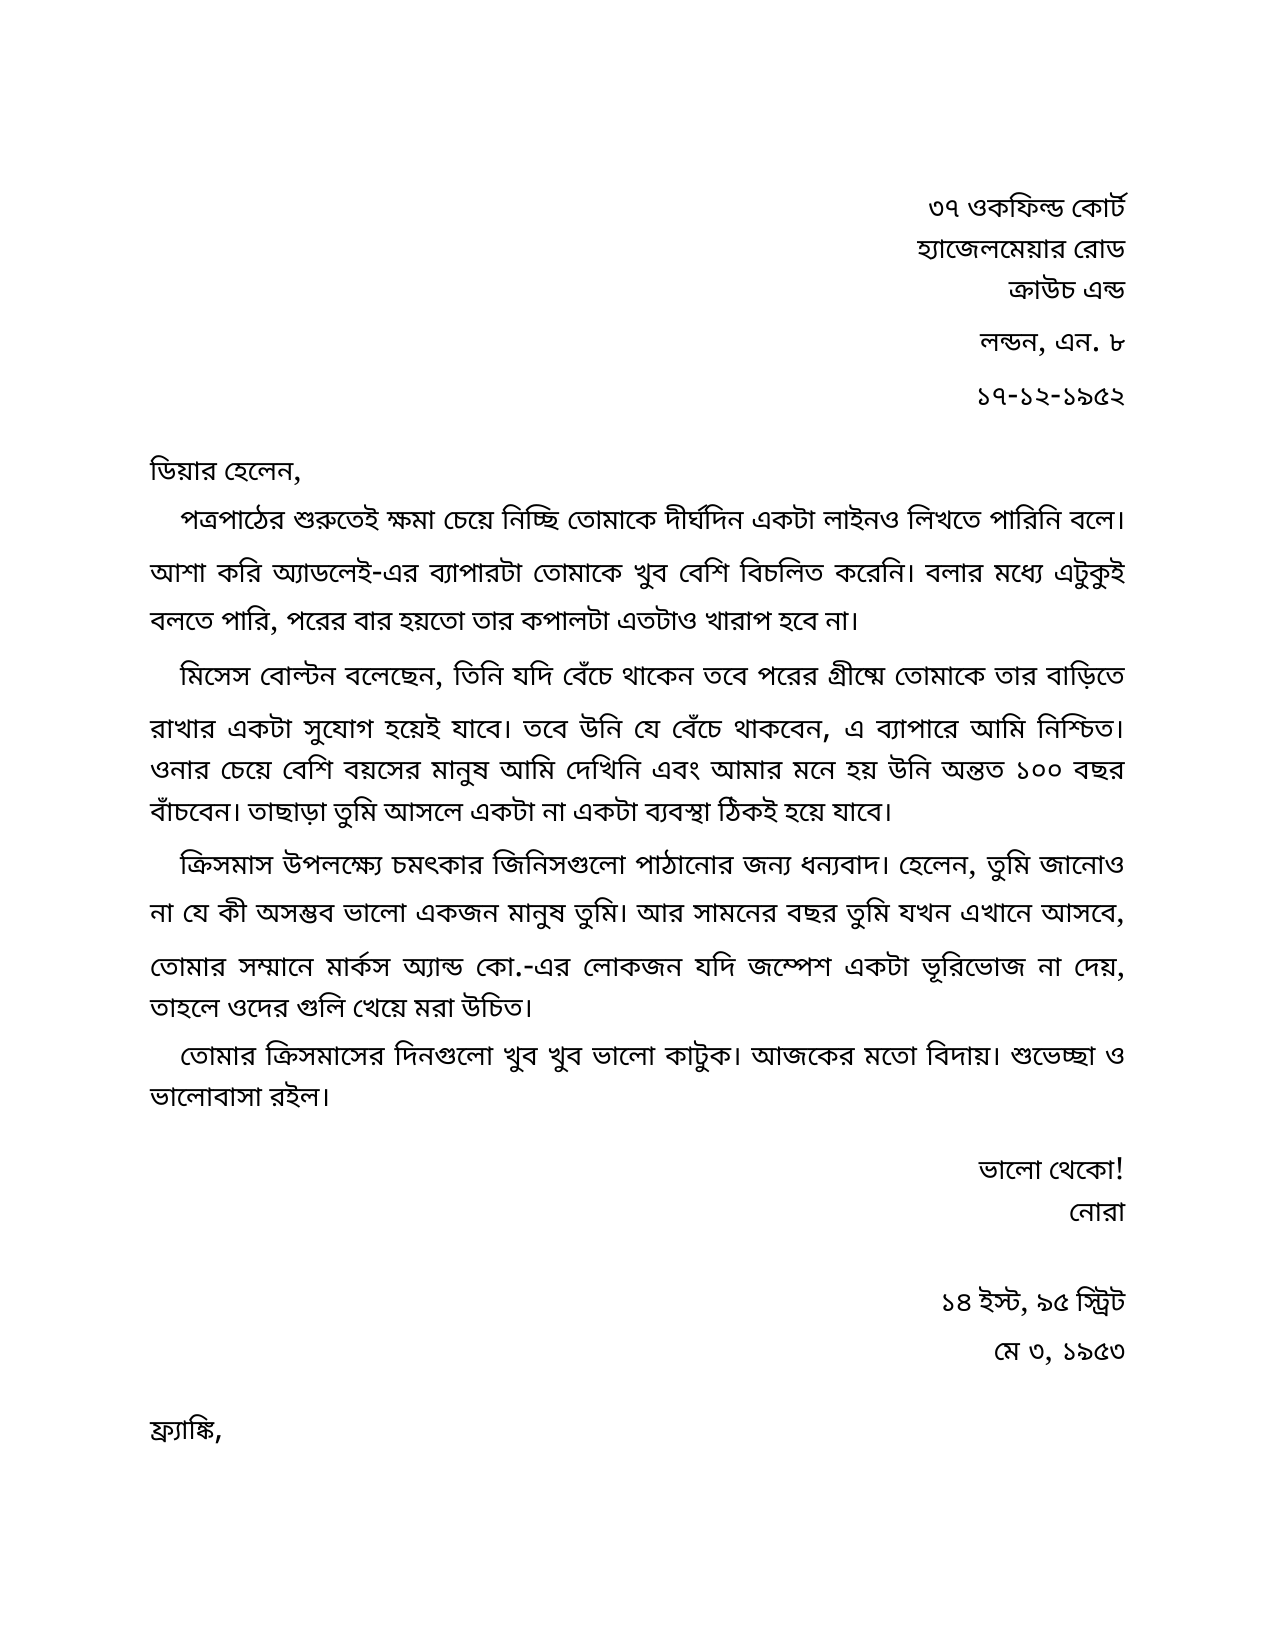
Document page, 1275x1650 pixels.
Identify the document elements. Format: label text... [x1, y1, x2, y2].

text মে ৩, ১৯৫৩ [150, 1329, 1125, 1371]
text তোমার ক্রিসমাসের দিনগুলো খুব খুব ভালো কাটুক। আজকের মতো বিদায়। শুভেচ্ছা ও ভালোবাসা রইল। [150, 1040, 1125, 1117]
text ক্রাউচ এন্ড [150, 275, 1125, 311]
text পত্রপাঠের শুরুতেই ক্ষমা চেয়ে নিচ্ছি তোমাকে দীর্ঘদিন একটা লাইনও লিখতে পারিনি বলে। আশা করি অ্যাডলেই-এর ব্যাপারটা তোমাকে খুব বেশি বিচলিত করেনি। বলার মধ্যে এটুকুই বলতে পারি, পরের বার হয়তো তার কপালটা এতটাও খারাপ হবে না। [150, 504, 1125, 641]
text ডিয়ার হেলেন, [150, 449, 1125, 492]
text নোরা [150, 1197, 1125, 1233]
text ১৪ ইস্ট, ৯৫ স্ট্রিট [150, 1281, 1125, 1323]
text ক্রিসমাস উপলক্ষ্যে চমৎকার জিনিসগুলো পাঠানোর জন্য ধন্যবাদ। হেলেন, তুমি জানোও না যে কী অসম্ভব ভালো একজন মানুষ তুমি। আর সামনের বছর তুমি যখন এখানে আসবে, তোমার সম্মানে মার্কস অ্যান্ড কো.-এর লোকজন যদি জম্পেশ একটা ভূরিভোজ না দেয়, তাহলে ওদের গুলি খেয়ে মরা উচিত। [150, 844, 1125, 1028]
text লন্ডন, এন. ৮ [150, 316, 1125, 363]
text ৩৭ ওকফিল্ড কোর্ট [150, 192, 1125, 228]
text মিসেস বোল্টন বলেছেন, তিনি যদি বেঁচে থাকেন তবে পরের গ্রীষ্মে তোমাকে তার বাড়িতে রাখার একটা সুযোগ হয়েই যাবে। তবে উনি যে বেঁচে থাকবেন, এ ব্যাপারে আমি নিশ্চিত। ওনার চেয়ে বেশি বয়সের মানুষ আমি দেখিনি এবং আমার মনে হয় উনি অন্তত ১০০ বছর বাঁচবেন। তাছাড়া তুমি আসলে একটা না একটা ব্যবস্থা ঠিকই হয়ে যাবে। [150, 654, 1125, 832]
text হ্যাজেলমেয়ার রোড [150, 234, 1125, 269]
text ফ্র্যাঙ্কি, [150, 1403, 1125, 1450]
text ১৭-১২-১৯৫২ [150, 370, 1125, 416]
text ভালো থেকো! [150, 1148, 1125, 1191]
